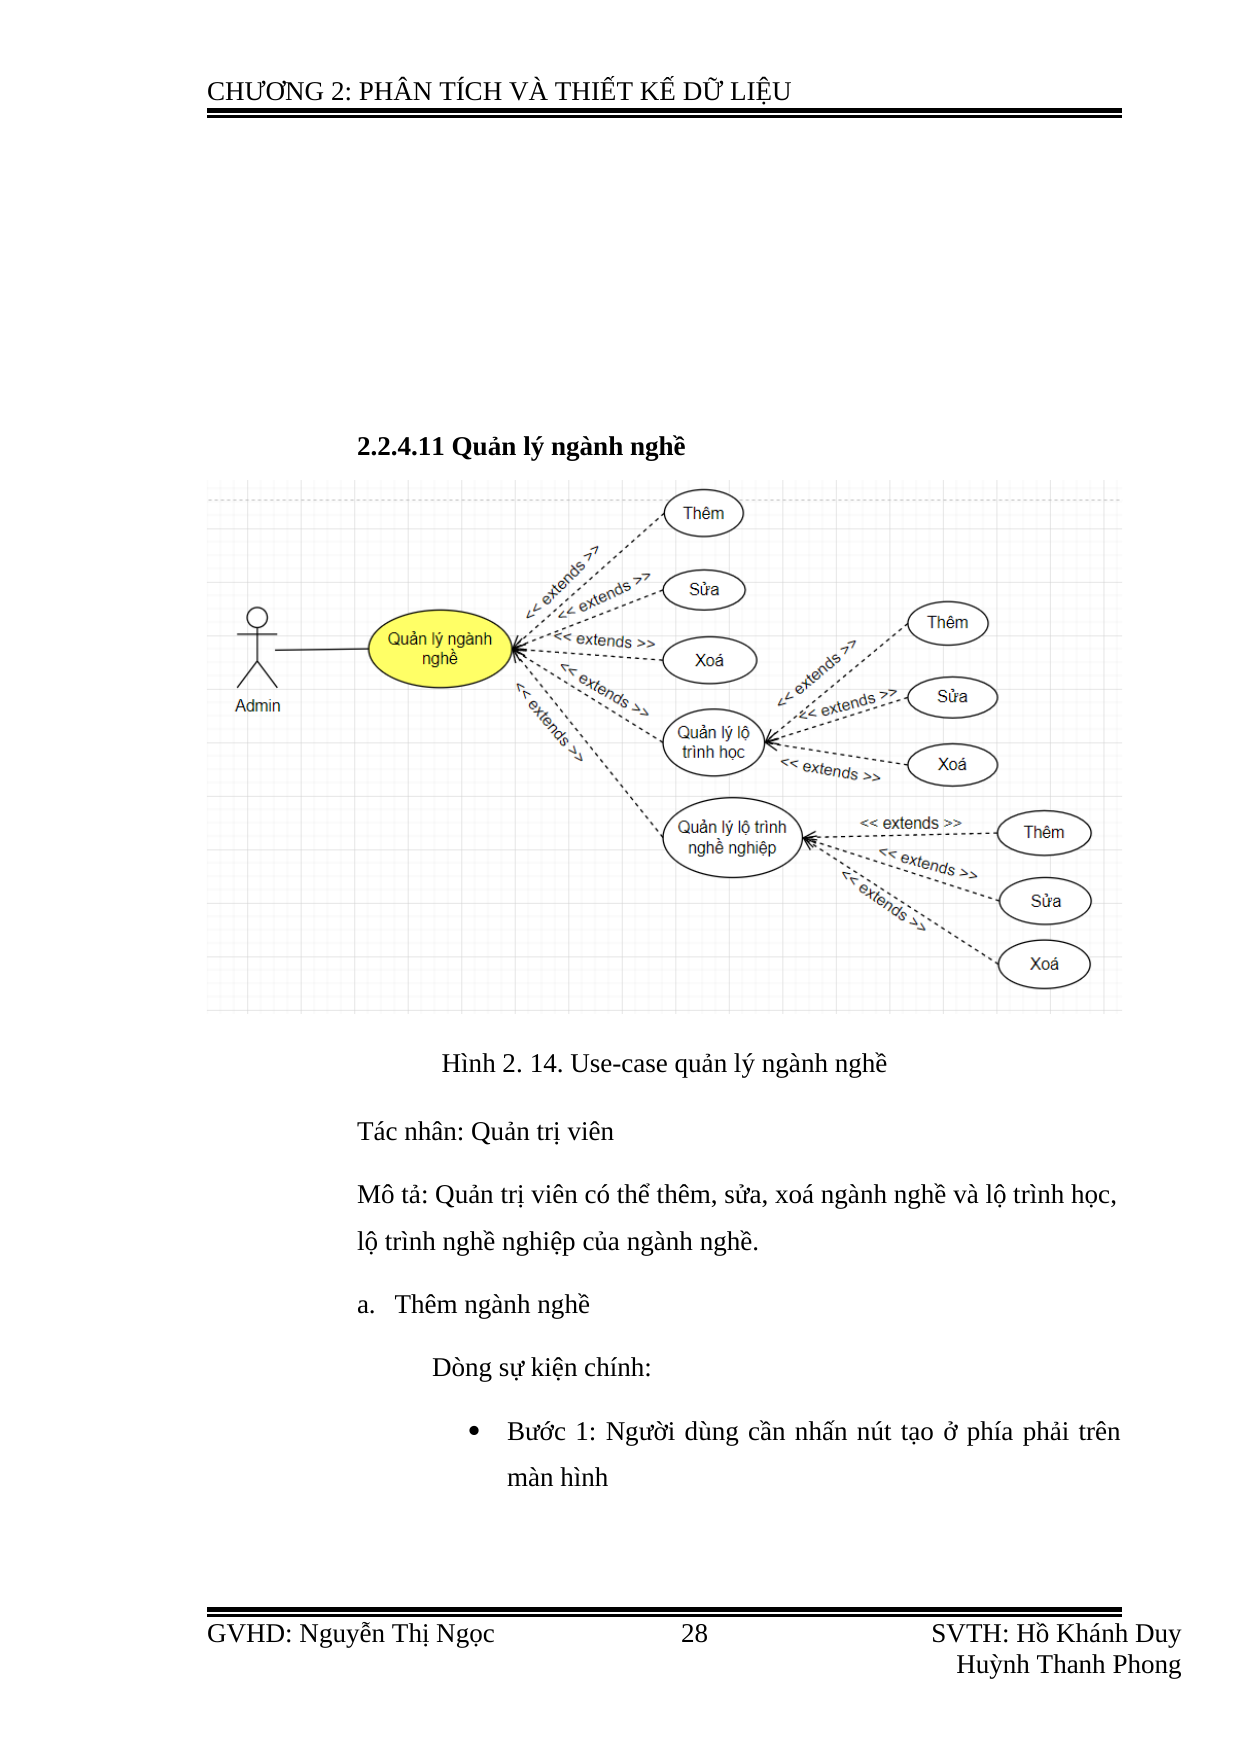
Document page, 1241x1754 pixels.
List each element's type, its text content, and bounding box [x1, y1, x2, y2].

list Thêm ngành nghề [357, 1288, 1122, 1319]
text 2.2.4.11 Quản lý ngành nghề [207, 431, 1122, 462]
text Tác nhân: Quản trị viên [207, 1115, 1122, 1146]
text Mô tả: Quản trị viên có thể thêm, sửa, xoá ngành nghề và lộ trình học, lộ trình nghề nghiệp của ngành nghề. [357, 1178, 1122, 1256]
text Dòng sự kiện chính: [357, 1351, 1122, 1383]
picture [206, 480, 1123, 1014]
list Bước 1: Người dùng cần nhấn nút tạo ở phía phải trên màn hình [469, 1415, 1122, 1493]
text Hình 2. 14. Use-case quản lý ngành nghề [207, 1047, 1122, 1078]
